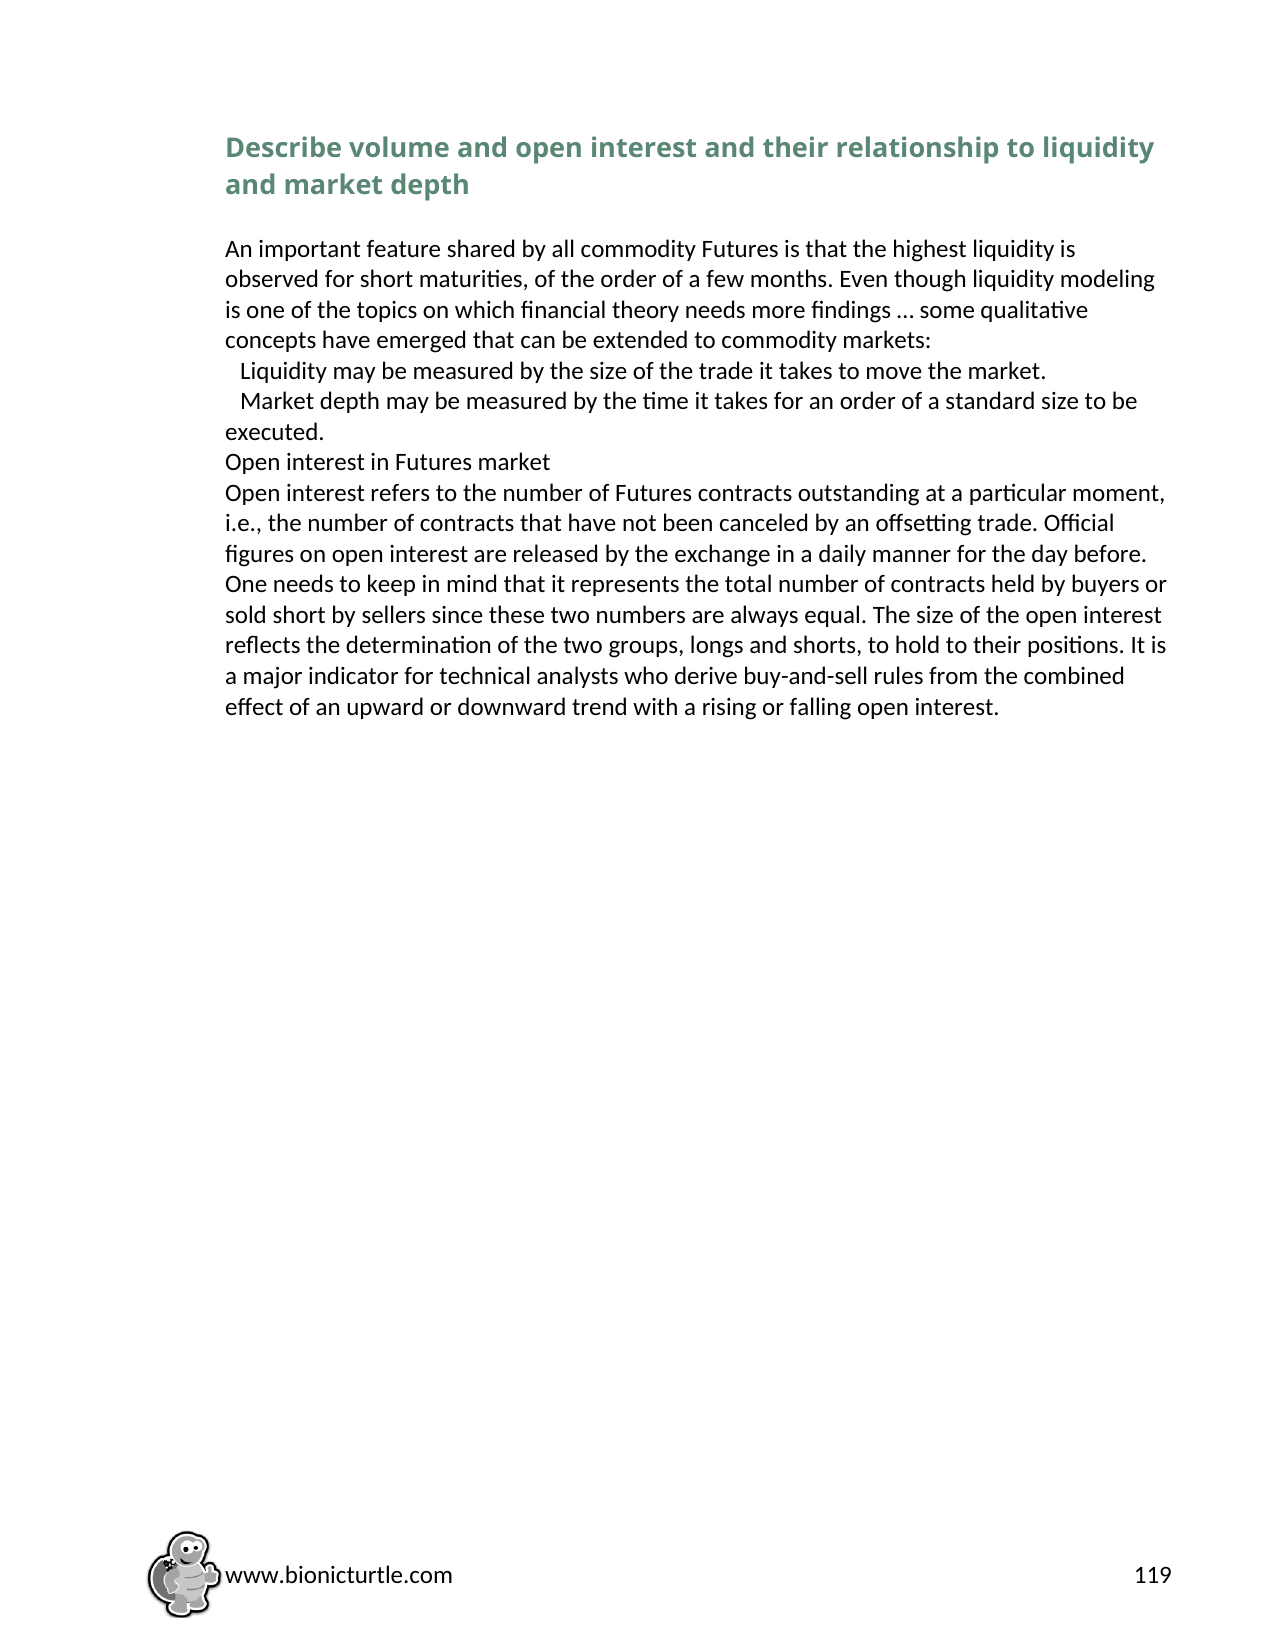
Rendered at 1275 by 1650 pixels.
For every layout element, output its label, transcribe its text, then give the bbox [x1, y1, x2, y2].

text Open interest refers to the number of Futures contracts outstanding at a particular moment, i.e., the number of contracts that have not been canceled by an offsetting trade. Official figures on open interest are released by the exchange in a daily manner for the day before. One needs to keep in mind that it represents the total number of contracts held by buyers or sold short by sellers since these two numbers are always equal. The size of the open interest reflects the determination of the two groups, longs and shorts, to hold to their positions. It is a major indicator for technical analysts who derive buy-and-sell rules from the combined effect of an upward or downward trend with a rising or falling open interest. [225, 477, 1172, 721]
subtitle Describe volume and open interest and their relationship to liquidity and market depth [225, 128, 1172, 202]
text Open interest in Futures market [225, 446, 1172, 477]
text Market depth may be measured by the time it takes for an order of a standard size to be executed. [225, 385, 1172, 446]
text An important feature shared by all commodity Futures is that the highest liquidity is observed for short maturities, of the order of a few months. Even though liquidity modeling is one of the topics on which financial theory needs more findings … some qualitative concepts have emerged that can be extended to commodity markets: [225, 233, 1172, 355]
text Liquidity may be measured by the size of the trade it takes to move the market. [225, 355, 1172, 385]
